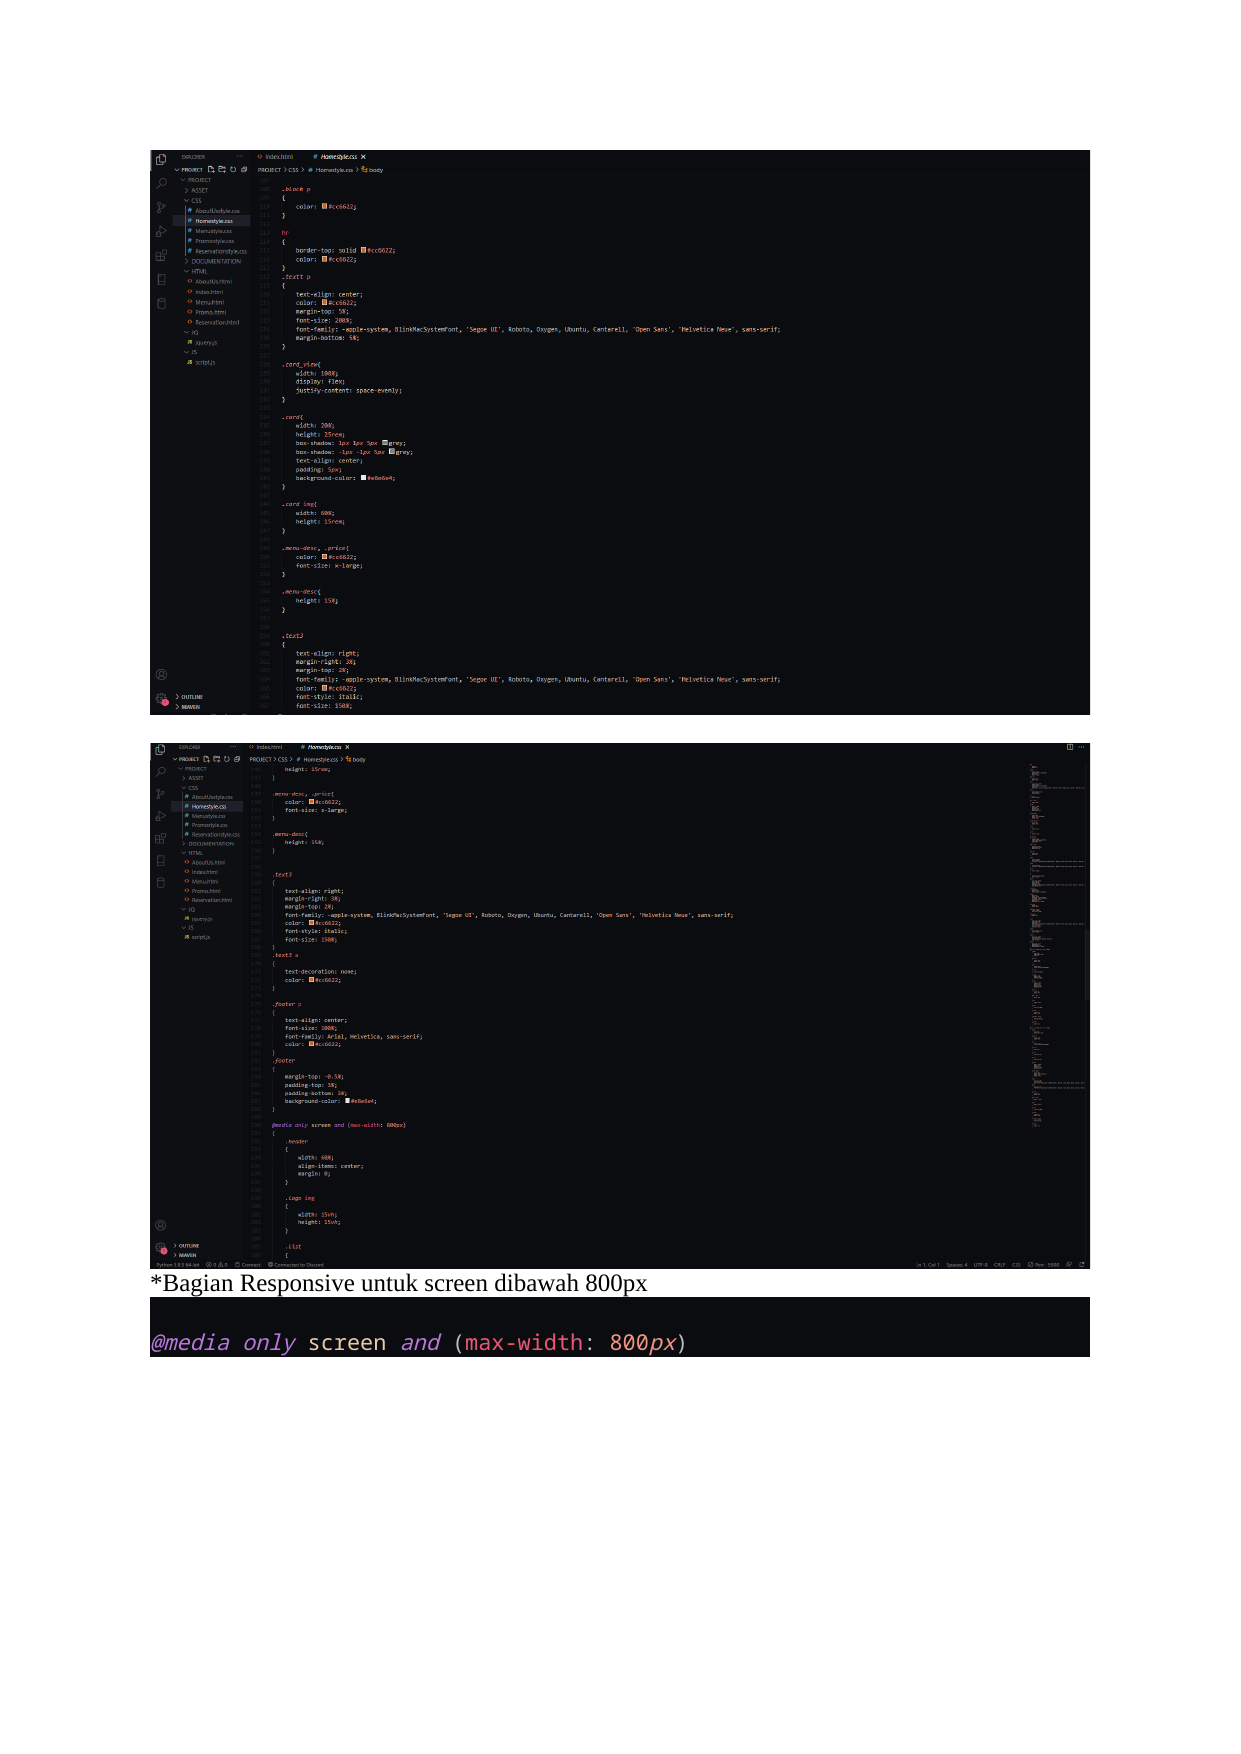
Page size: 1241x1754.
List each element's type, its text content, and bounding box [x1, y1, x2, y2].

text *Bagian Responsive untuk screen dibawah 800px [150, 1269, 1090, 1297]
text @media only screen and (max-width: 800px) [150, 1327, 1090, 1357]
picture [150, 743, 1091, 1269]
picture [150, 150, 1091, 715]
